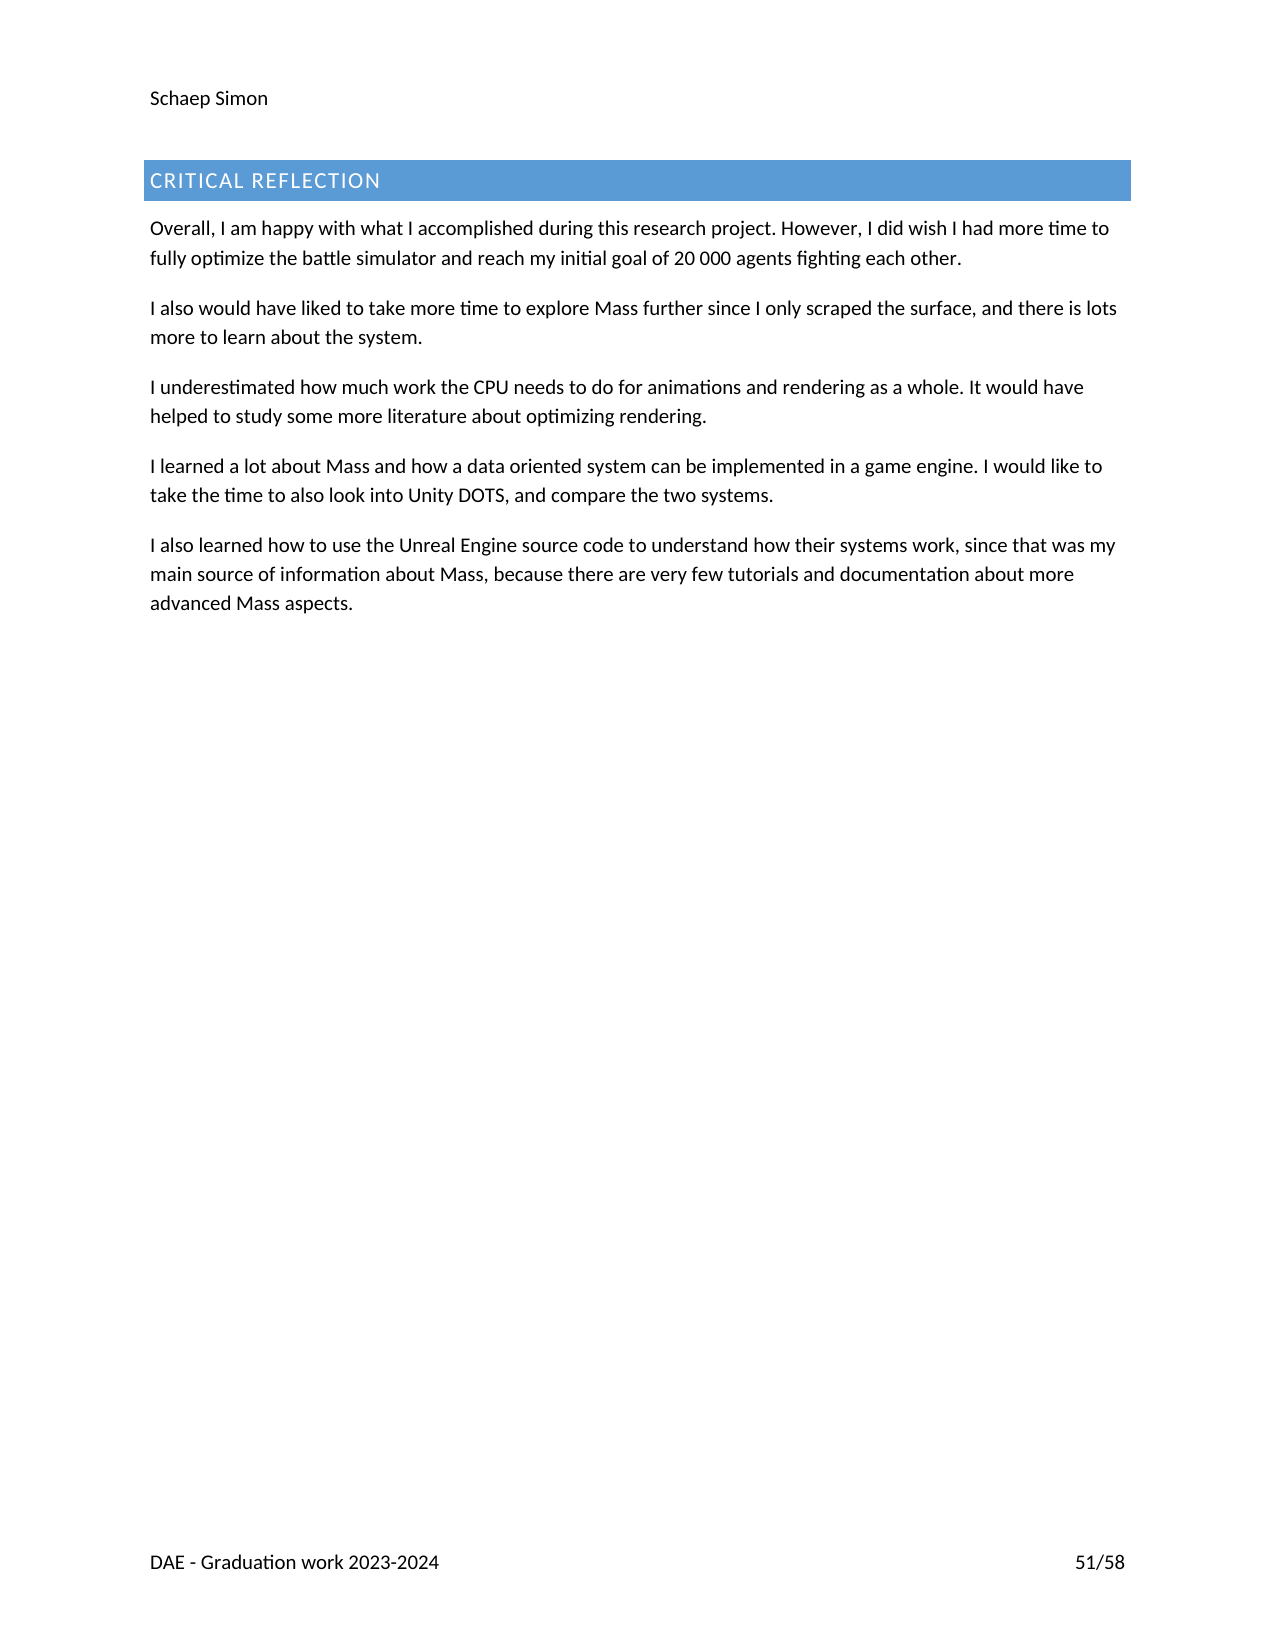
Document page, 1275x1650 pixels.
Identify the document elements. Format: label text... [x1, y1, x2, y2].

text I also would have liked to take more time to explore Mass further since I only scraped the surface, and there is lots more to learn about the system. [150, 295, 1125, 349]
text I learned a lot about Mass and how a data oriented system can be implemented in a game engine. I would like to take the time to also look into Unity DOTS, and compare the two systems. [150, 453, 1125, 508]
text I also learned how to use the Unreal Engine source code to understand how their systems work, since that was my main source of information about Mass, because there are very few tutorials and documentation about more advanced Mass aspects. [150, 532, 1125, 616]
text Overall, I am happy with what I accomplished during this research project. However, I did wish I had more time to fully optimize the battle simulator and reach my initial goal of 20 000 agents fighting each other. [150, 216, 1125, 270]
text I underestimated how much work the CPU needs to do for animations and rendering as a whole. It would have helped to study some more literature about optimizing rendering. [150, 374, 1125, 428]
subtitle Critical Reflection [150, 167, 1125, 195]
